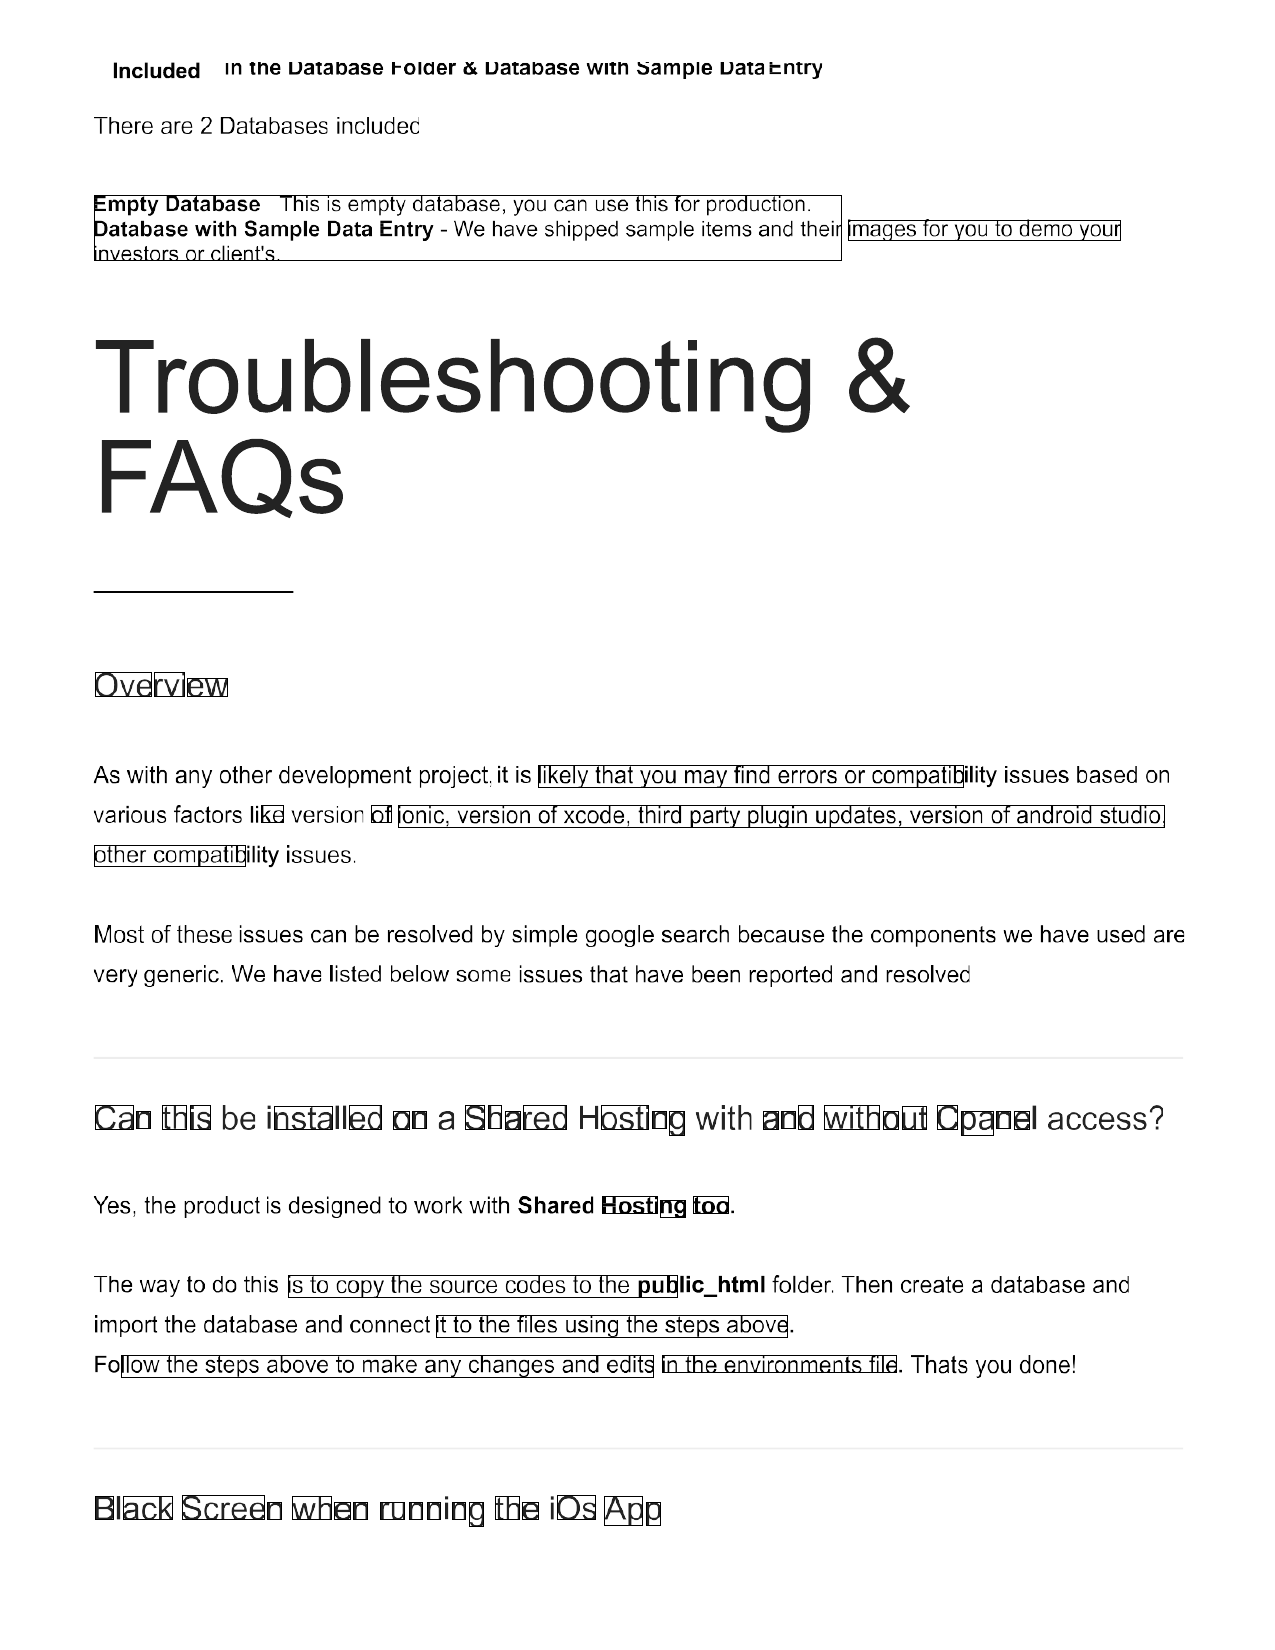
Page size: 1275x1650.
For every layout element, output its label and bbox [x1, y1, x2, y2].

picture [825, 1106, 879, 1129]
picture [413, 1112, 426, 1128]
picture [1048, 1105, 1163, 1130]
picture [489, 1106, 501, 1128]
picture [372, 806, 391, 822]
picture [605, 1497, 642, 1525]
picture [911, 1355, 1075, 1378]
picture [695, 1105, 752, 1130]
picture [274, 965, 322, 982]
picture [225, 62, 765, 79]
picture [232, 965, 265, 982]
picture [603, 1197, 657, 1213]
picture [95, 846, 245, 866]
picture [94, 117, 328, 134]
picture [653, 1112, 666, 1128]
picture [997, 1112, 1010, 1128]
picture [188, 679, 227, 696]
picture [506, 1112, 520, 1129]
picture [437, 1316, 787, 1337]
picture [394, 1112, 409, 1129]
picture [764, 1112, 778, 1129]
picture [516, 766, 531, 783]
picture [268, 1503, 281, 1519]
picture [663, 1356, 896, 1372]
picture [291, 806, 364, 823]
picture [399, 806, 1164, 827]
picture [94, 1276, 278, 1297]
picture [287, 845, 356, 863]
picture [155, 673, 184, 696]
picture [335, 1503, 350, 1519]
picture [93, 969, 138, 987]
picture [694, 1197, 728, 1213]
picture [337, 117, 419, 134]
picture [293, 1497, 331, 1519]
picture [496, 1497, 519, 1519]
picture [95, 925, 232, 943]
picture [519, 965, 970, 987]
picture [903, 1107, 926, 1129]
picture [183, 1496, 264, 1519]
picture [1005, 766, 1169, 783]
picture [350, 1106, 381, 1129]
picture [262, 806, 283, 822]
picture [647, 1503, 660, 1525]
picture [884, 1112, 898, 1129]
picture [93, 1196, 260, 1218]
picture [410, 1503, 422, 1519]
picture [782, 1112, 795, 1128]
picture [95, 1315, 430, 1337]
picture [466, 1106, 484, 1129]
picture [354, 1503, 367, 1519]
picture [95, 196, 841, 260]
picture [539, 766, 963, 787]
picture [330, 965, 511, 982]
picture [122, 1356, 653, 1377]
picture [163, 1106, 186, 1129]
picture [769, 62, 823, 79]
picture [93, 805, 242, 823]
picture [222, 1105, 256, 1130]
picture [428, 1503, 440, 1519]
picture [772, 1275, 834, 1293]
picture [849, 221, 1120, 240]
picture [239, 925, 1185, 947]
picture [799, 1106, 813, 1129]
picture [453, 1503, 465, 1519]
picture [381, 1503, 404, 1519]
picture [96, 1497, 113, 1519]
picture [841, 1276, 1129, 1293]
picture [124, 1497, 172, 1519]
picture [289, 1276, 677, 1297]
picture [96, 673, 151, 696]
picture [267, 1196, 594, 1218]
picture [96, 1106, 133, 1129]
picture [470, 1503, 483, 1526]
picture [1015, 1112, 1029, 1129]
picture [558, 1496, 595, 1519]
picture [670, 1112, 684, 1135]
picture [938, 1106, 957, 1129]
picture [144, 965, 223, 987]
picture [93, 766, 492, 788]
picture [137, 1112, 150, 1128]
picture [602, 1106, 648, 1129]
picture [524, 1106, 566, 1129]
picture [438, 1111, 455, 1130]
picture [962, 1112, 993, 1135]
picture [275, 1107, 332, 1129]
picture [523, 1503, 538, 1519]
picture [661, 1201, 685, 1217]
picture [191, 1106, 210, 1129]
